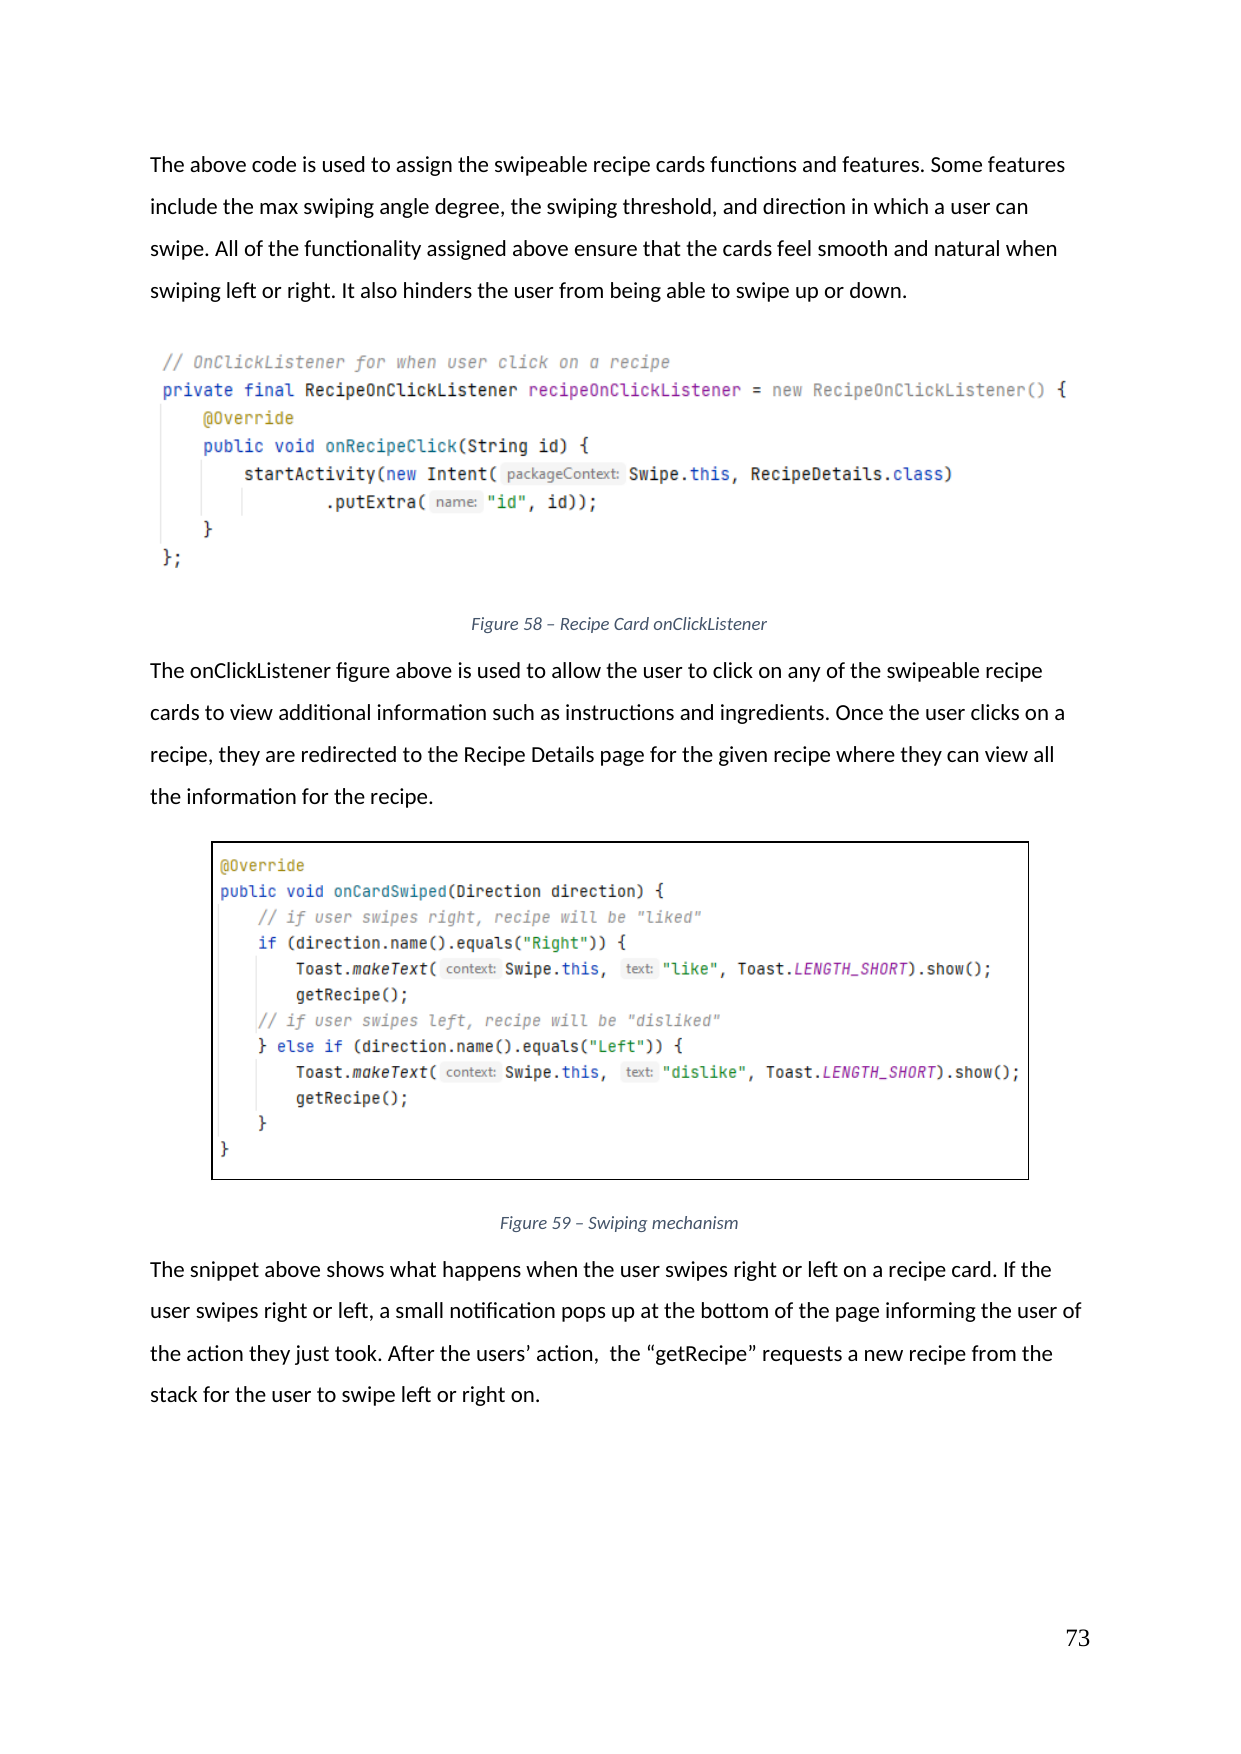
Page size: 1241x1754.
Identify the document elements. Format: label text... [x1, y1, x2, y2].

text The snippet above shows what happens when the user swipes right or left on a recipe card. If the user swipes right or left, a small notification pops up at the bottom of the page informing the user of the action they just took. After the users’ action, the “getRecipe” requests a new recipe from the stack for the user to swipe left or right on. [150, 1255, 1090, 1409]
picture [213, 843, 1028, 1179]
picture [150, 334, 1091, 582]
text The above code is used to assign the swipeable recipe cards functions and features. Some features include the max swiping angle degree, the swiping threshold, and direction in which a user can swipe. All of the functionality assigned above ensure that the cards feel smooth and natural when swiping left or right. It also hinders the user from being able to swipe up or down. [150, 150, 1090, 304]
text Figure 59 – Swiping mechanism [150, 1211, 1090, 1234]
text The onClickListener figure above is used to allow the user to click on any of the swipeable recipe cards to view additional information such as instructions and ingredients. Once the user clicks on a recipe, they are redirected to the Recipe Details page for the given recipe where they can view all the information for the recipe. [150, 656, 1090, 810]
